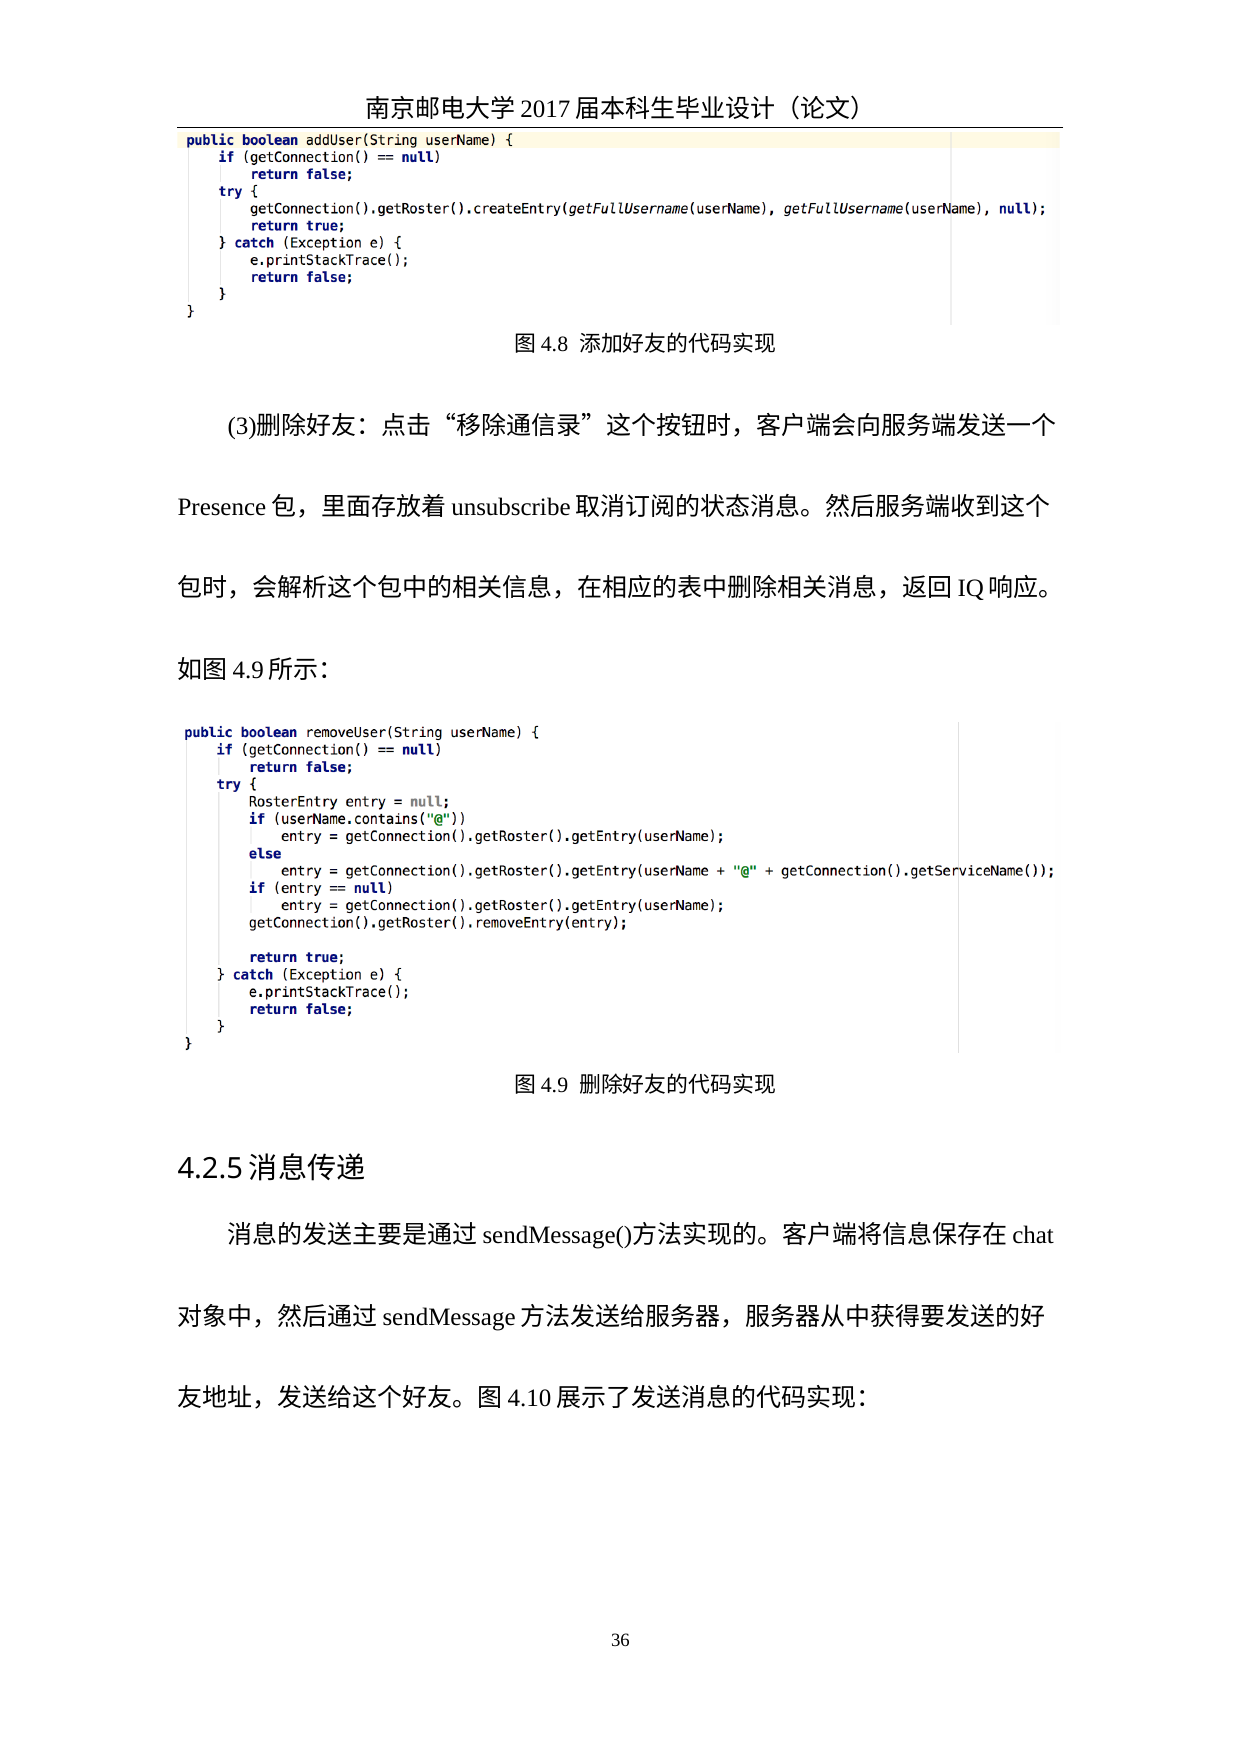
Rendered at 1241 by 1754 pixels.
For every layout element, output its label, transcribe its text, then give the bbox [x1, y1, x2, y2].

picture [177, 722, 1062, 1053]
text (3)删除好友：点击“移除通信录”这个按钮时，客户端会向服务端发送一个Presence包，里面存放着unsubscribe取消订阅的状态消息。然后服务端收到这个包时，会解析这个包中的相关信息，在相应的表中删除相关消息，返回IQ响应。如图4.9所示： [177, 391, 1063, 700]
picture [177, 132, 1060, 325]
text 图4.8 添加好友的代码实现 [177, 326, 1063, 358]
subtitle 4.2.5消息传递 [177, 1133, 1063, 1198]
text 图4.9 删除好友的代码实现 [177, 1066, 1063, 1099]
text 消息的发送主要是通过sendMessage()方法实现的。客户端将信息保存在chat对象中，然后通过sendMessage方法发送给服务器，服务器从中获得要发送的好友地址，发送给这个好友。图4.10展示了发送消息的代码实现： [177, 1201, 1063, 1428]
